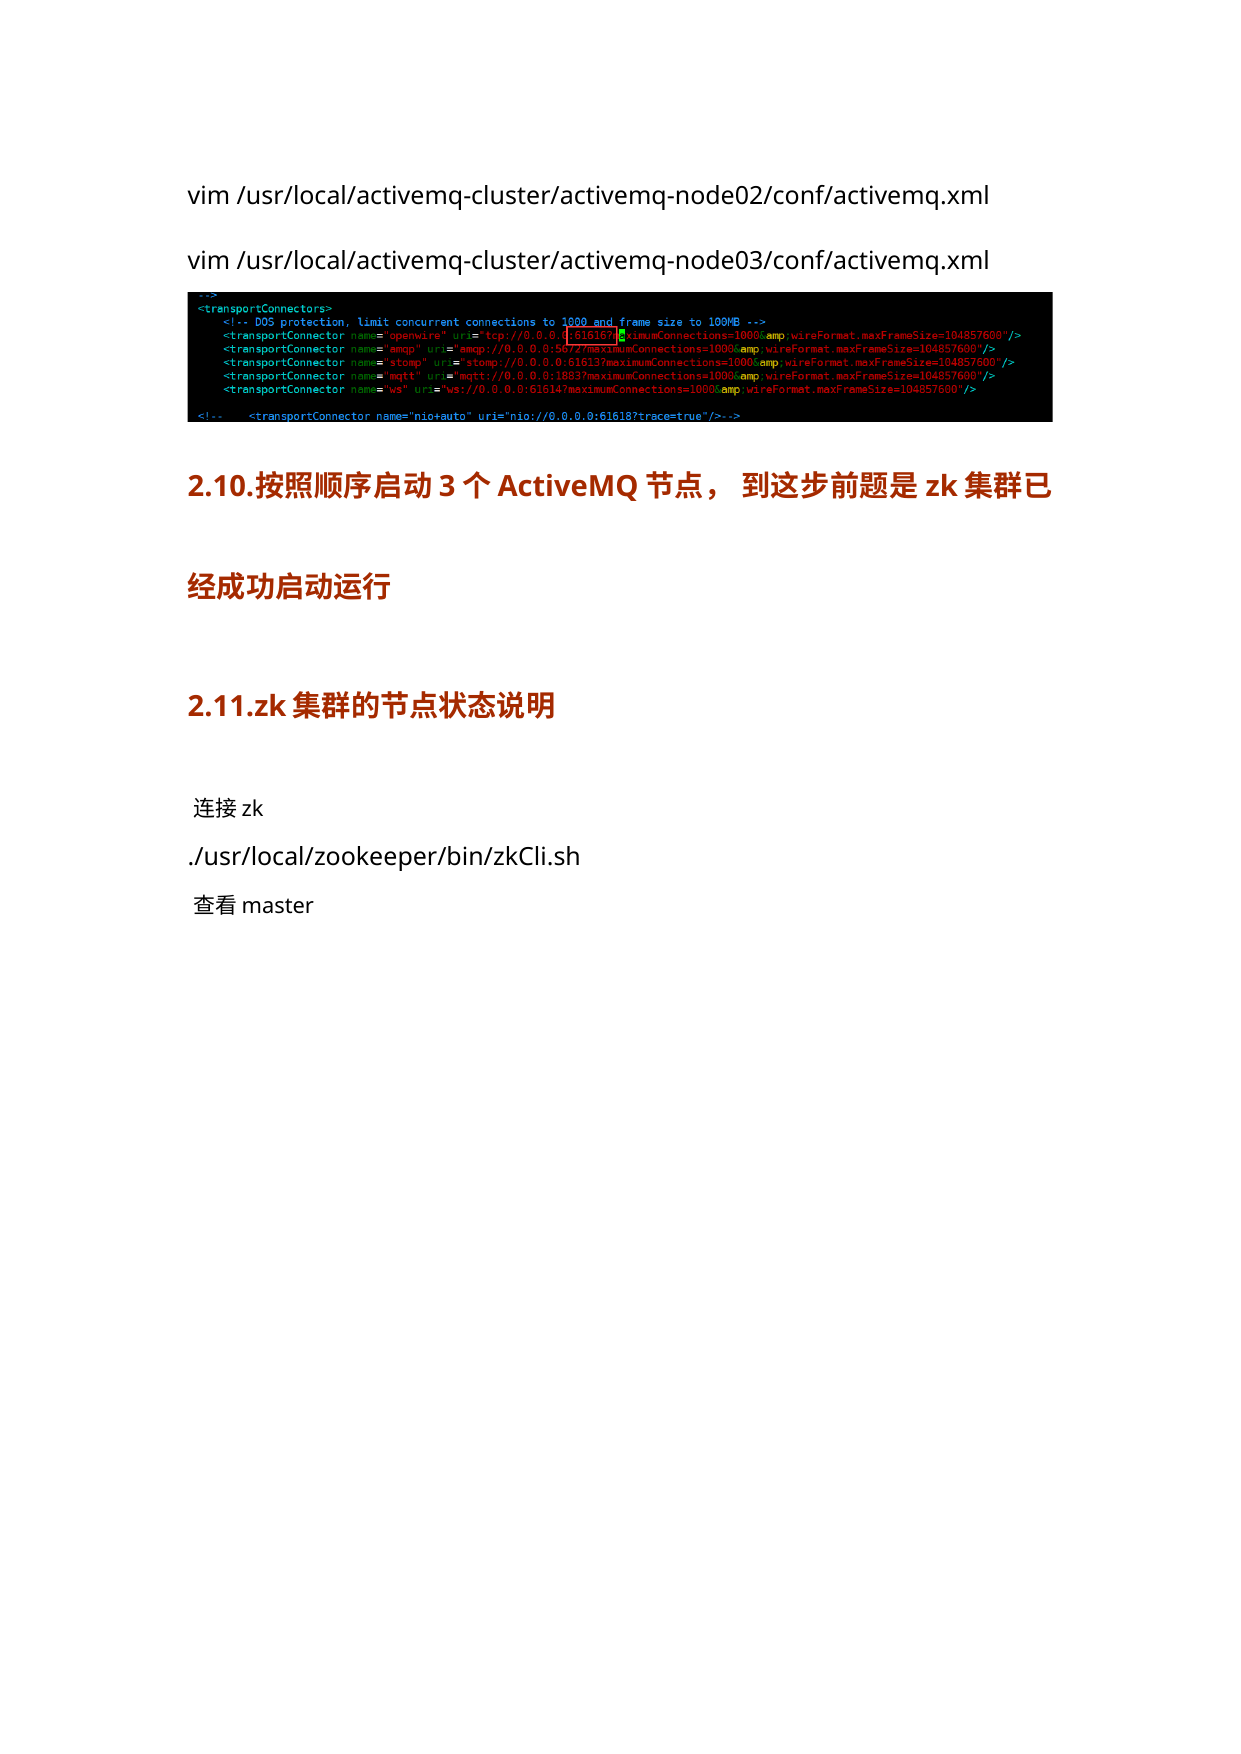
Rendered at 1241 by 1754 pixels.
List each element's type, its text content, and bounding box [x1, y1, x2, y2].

picture [187, 292, 1053, 422]
text 连接zk [187, 790, 1053, 823]
text 查看master [187, 888, 1053, 920]
text vim /usr/local/activemq-cluster/activemq-node03/conf/activemq.xml [187, 227, 1053, 292]
subtitle 2.11.zk集群的节点状态说明 [187, 671, 1053, 736]
text vim /usr/local/activemq-cluster/activemq-node02/conf/activemq.xml [187, 162, 1053, 227]
text ./usr/local/zookeeper/bin/zkCli.sh [187, 823, 1053, 888]
subtitle 2.10.按照顺序启动3个ActiveMQ节点， 到这步前题是zk集群已经成功启动运行 [187, 451, 1053, 617]
